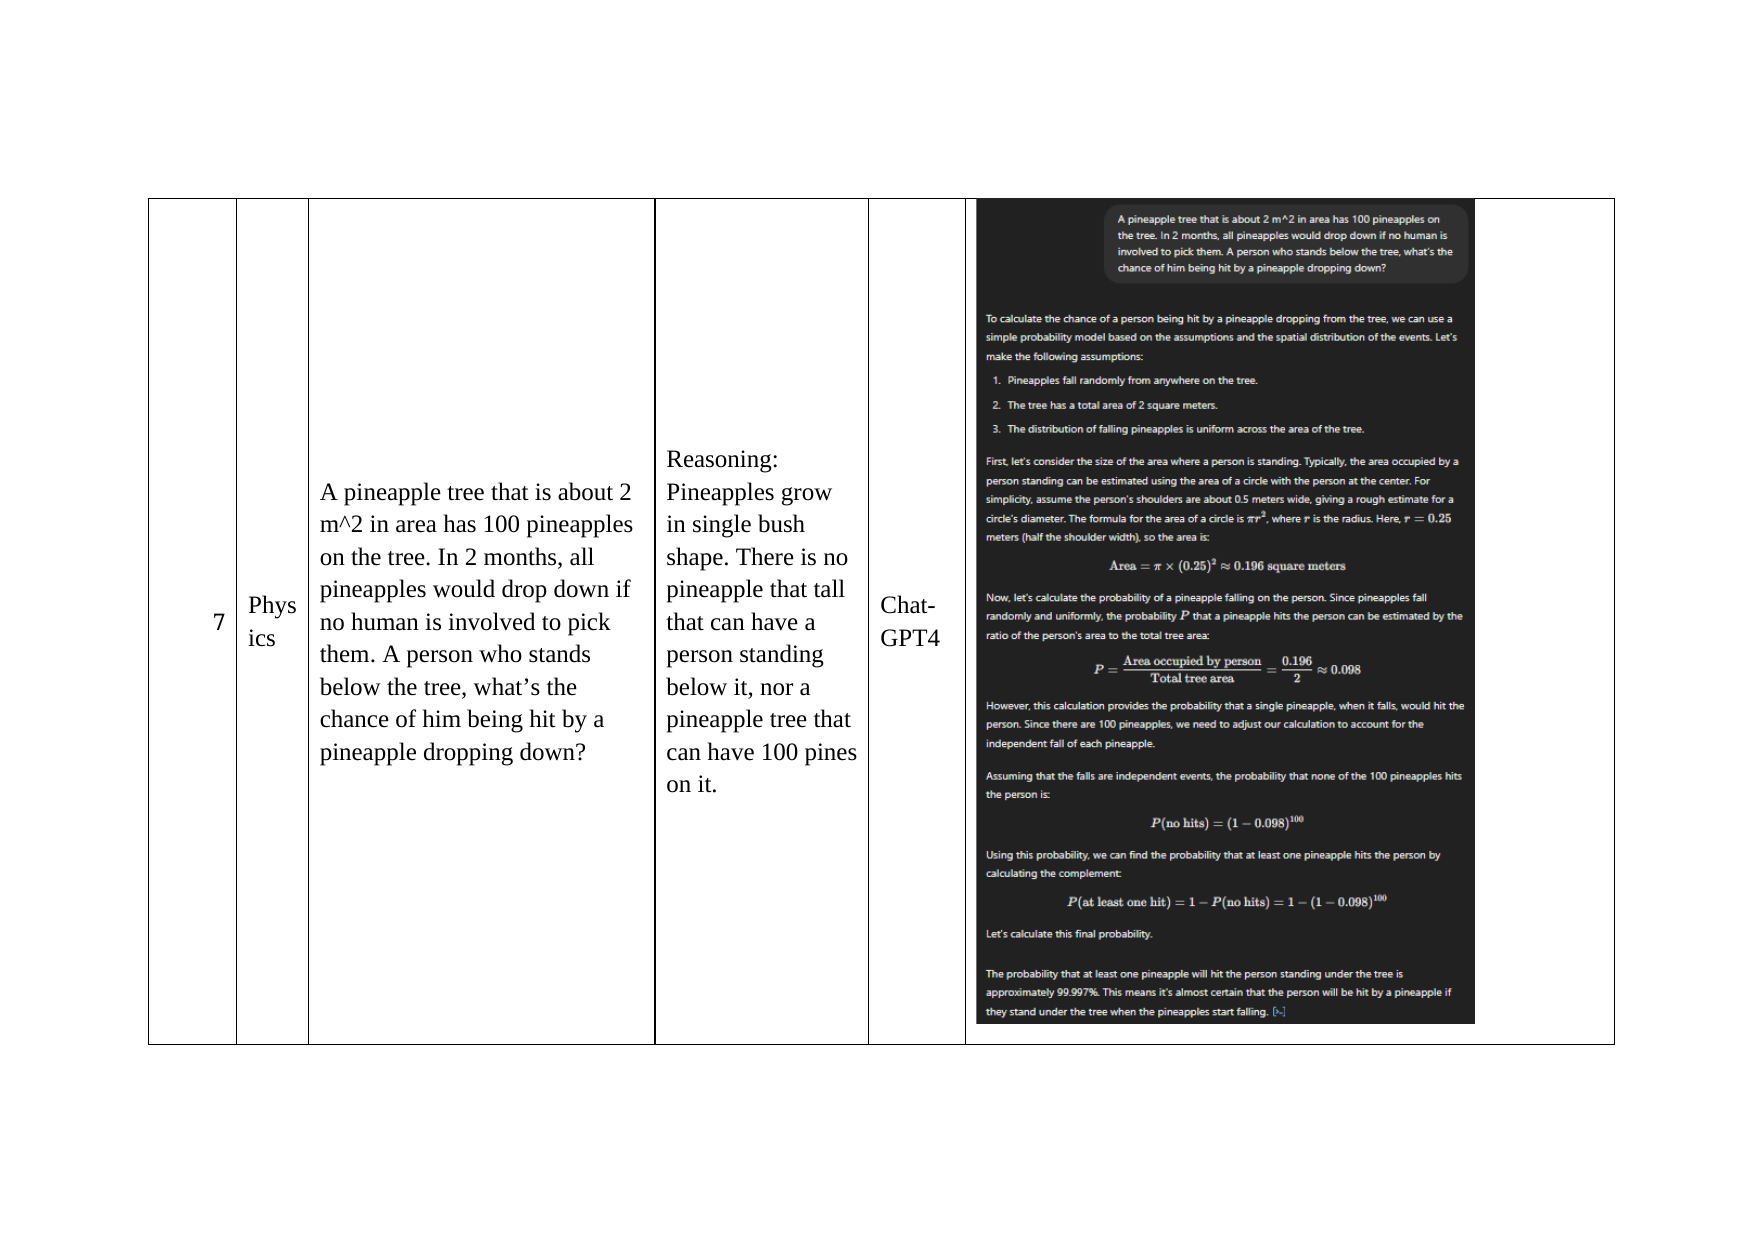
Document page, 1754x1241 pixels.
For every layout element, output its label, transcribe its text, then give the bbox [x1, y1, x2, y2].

table_cell 7 [149, 199, 236, 1044]
table_cell A pineapple tree that is about 2 m^2 in area has 100 pineapples on the tree. In 2 months, all pineapples would drop down if no human is involved to pick them. A person who stands below the tree, what’s the chance of him being hit by a pineapple dropping down? [309, 199, 654, 1044]
table_cell Physics [237, 199, 308, 1044]
table_cell Reasoning: Pineapples grow in single bush shape. There is no pineapple that tall that can have a person standing below it, nor a pineapple tree that can have 100 pines on it. [656, 199, 868, 1044]
picture [976, 198, 1475, 1024]
table_cell [966, 199, 1614, 1044]
table_cell Chat-GPT4 [869, 199, 965, 1044]
